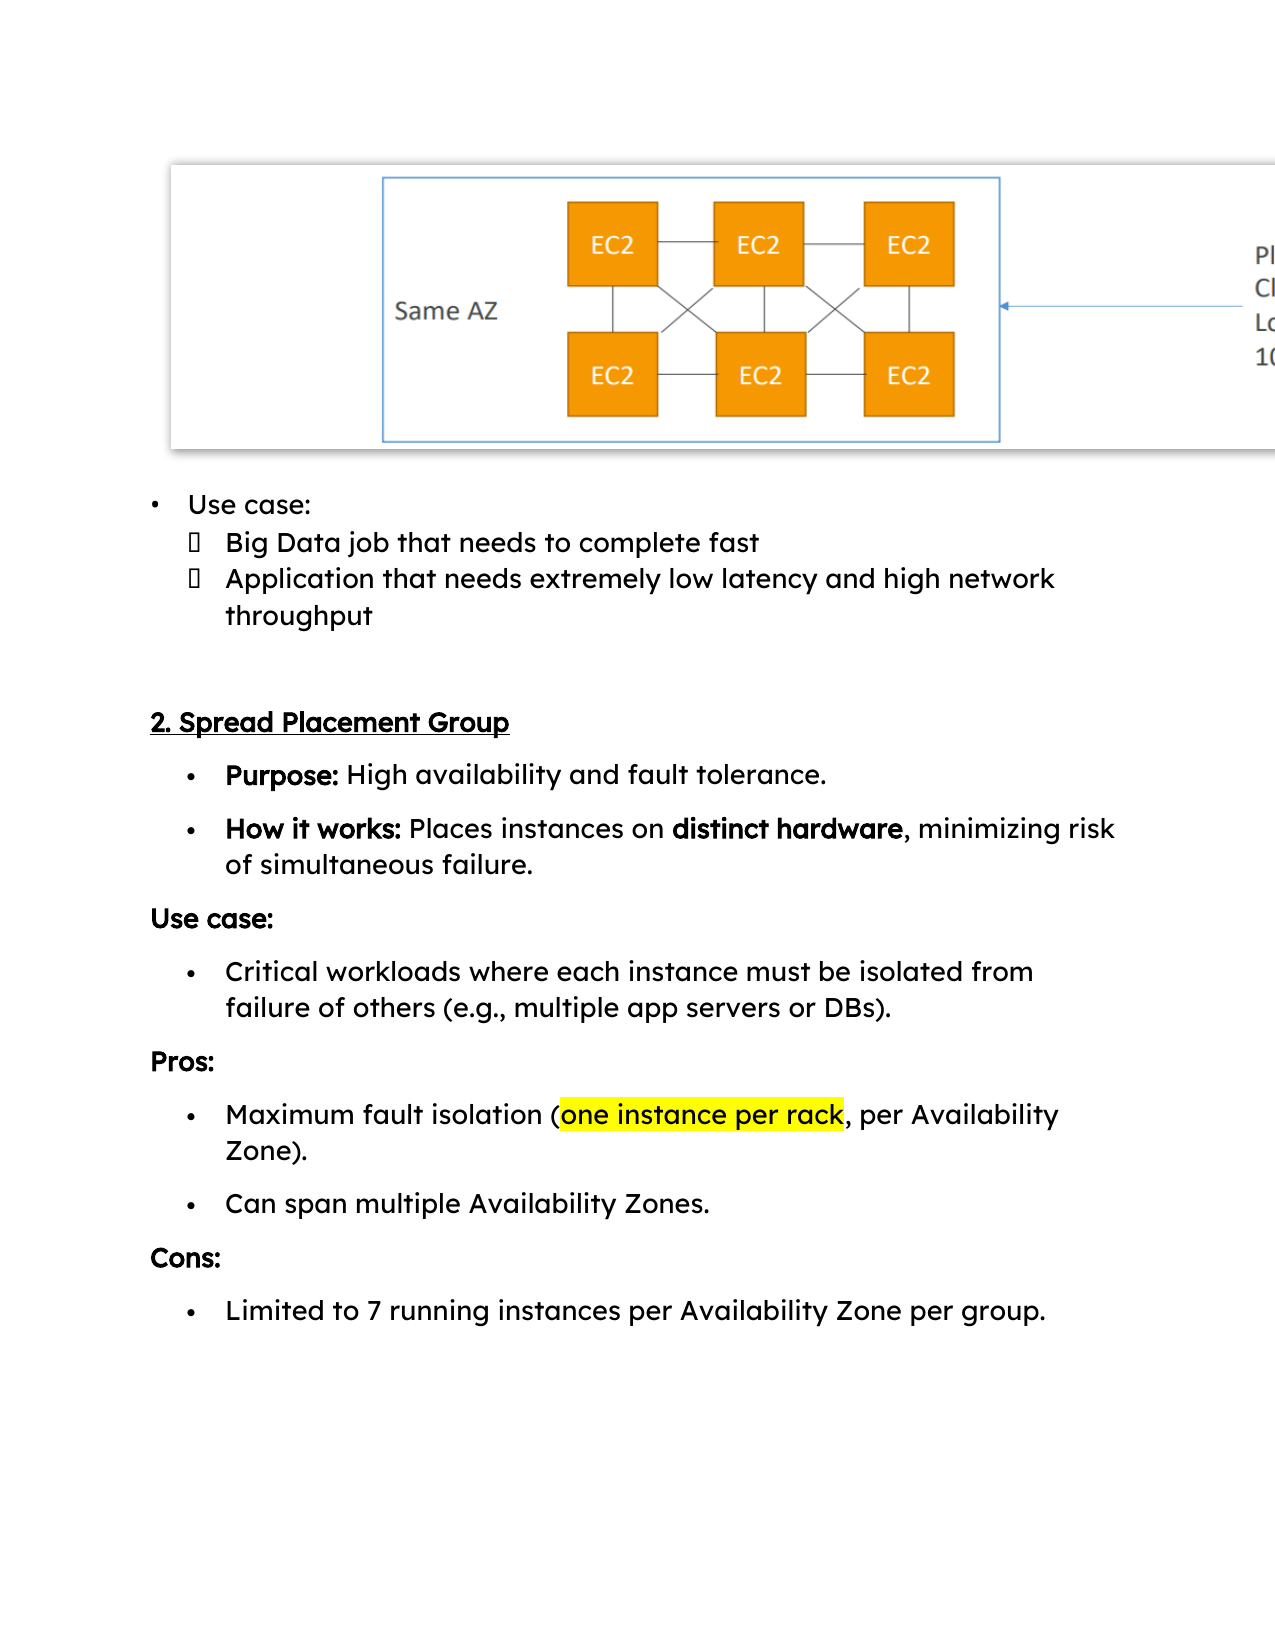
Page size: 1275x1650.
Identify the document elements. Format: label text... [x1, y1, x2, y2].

picture [171, 165, 1275, 449]
text Cons: [150, 1240, 1125, 1274]
list Can span multiple Availability Zones. [187, 1187, 1125, 1221]
list Application that needs extremely low latency and high network throughput [187, 561, 1125, 632]
list Maximum fault isolation (one instance per rack, per Availability Zone). [187, 1097, 1125, 1167]
text Use case: [150, 901, 1125, 934]
text Pros: [150, 1044, 1125, 1078]
list Big Data job that needs to complete fast [187, 525, 1125, 559]
list Purpose: High availability and fault tolerance. [187, 758, 1125, 792]
text 2. Spread Placement Group [150, 704, 1125, 738]
list How it works: Places instances on distinct hardware, minimizing risk of simultaneous failure. [187, 811, 1125, 881]
list Use case: [150, 485, 1125, 522]
list Limited to 7 running instances per Availability Zone per group. [187, 1293, 1125, 1327]
list Critical workloads where each instance must be isolated from failure of others (e.g., multiple app servers or DBs). [187, 954, 1125, 1024]
